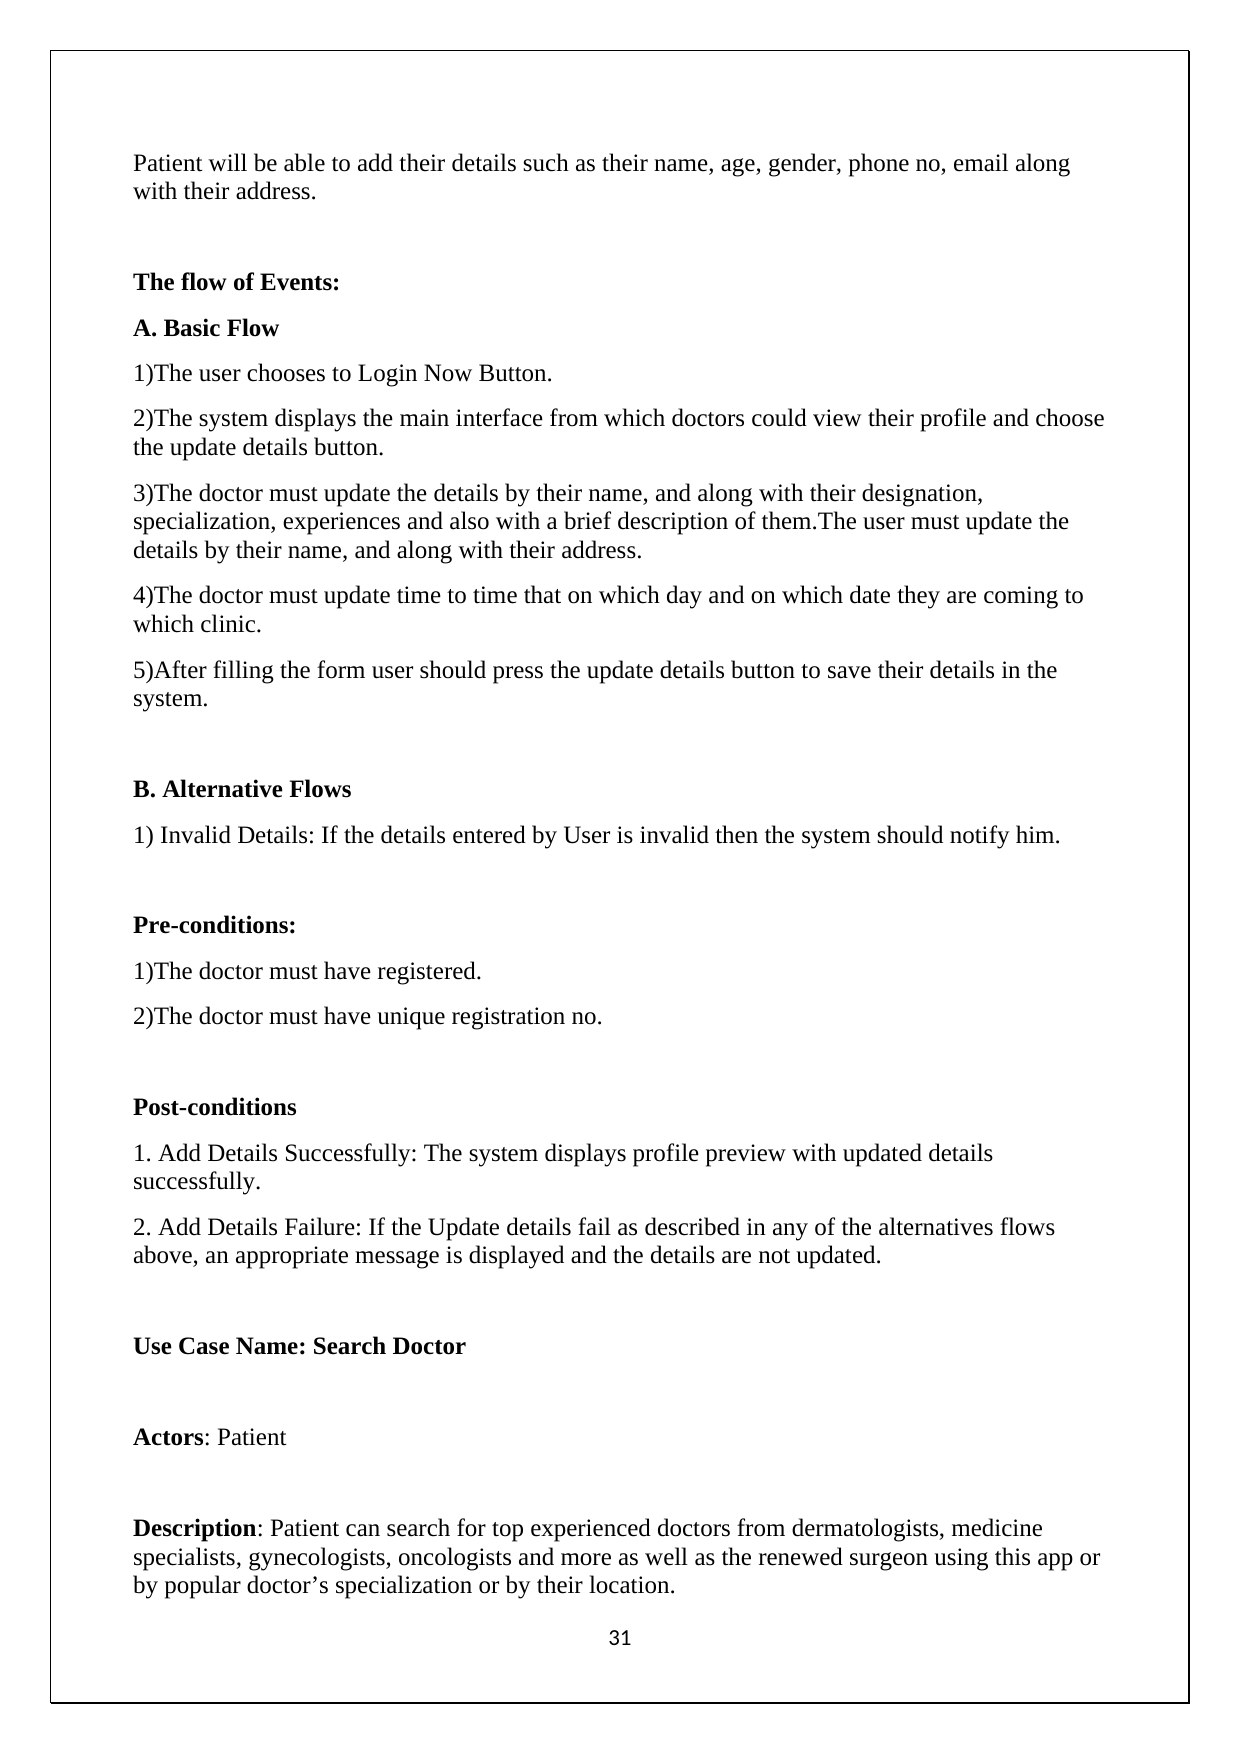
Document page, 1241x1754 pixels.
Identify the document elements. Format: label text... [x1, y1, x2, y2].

text Use Case Name: Search Doctor [133, 1331, 1107, 1360]
text 1)The doctor must have registered. [133, 956, 1107, 985]
text 2)The doctor must have unique registration no. [133, 1001, 1107, 1030]
text Post-conditions [133, 1092, 1107, 1121]
text Pre-conditions: [133, 911, 1107, 939]
text B. Alternative Flows [133, 774, 1107, 803]
text 4)The doctor must update time to time that on which day and on which date they are coming to which clinic. [133, 581, 1107, 638]
text 5)After filling the form user should press the update details button to save their details in the system. [133, 655, 1107, 712]
text 2)The system displays the main interface from which doctors could view their profile and choose the update details button. [133, 403, 1107, 461]
text 2. Add Details Failure: If the Update details fail as described in any of the alternatives flows above, an appropriate message is displayed and the details are not updated. [133, 1212, 1107, 1269]
text The flow of Events: [133, 267, 1107, 296]
text 1. Add Details Successfully: The system displays profile preview with updated details successfully. [133, 1138, 1107, 1195]
text Patient will be able to add their details such as their name, age, gender, phone no, email along with their address. [133, 148, 1107, 205]
text 1) Invalid Details: If the details entered by User is invalid then the system should notify him. [133, 820, 1107, 848]
text Description: Patient can search for top experienced doctors from dermatologists, medicine specialists, gynecologists, oncologists and more as well as the renewed surgeon using this app or by popular doctor’s specialization or by their location. [133, 1513, 1107, 1599]
text A. Basic Flow [133, 313, 1107, 341]
text Actors: Patient [133, 1422, 1107, 1451]
text 1)The user chooses to Login Now Button. [133, 358, 1107, 387]
text 3)The doctor must update the details by their name, and along with their designation, specialization, experiences and also with a brief description of them.The user must update the details by their name, and along with their address. [133, 478, 1107, 564]
